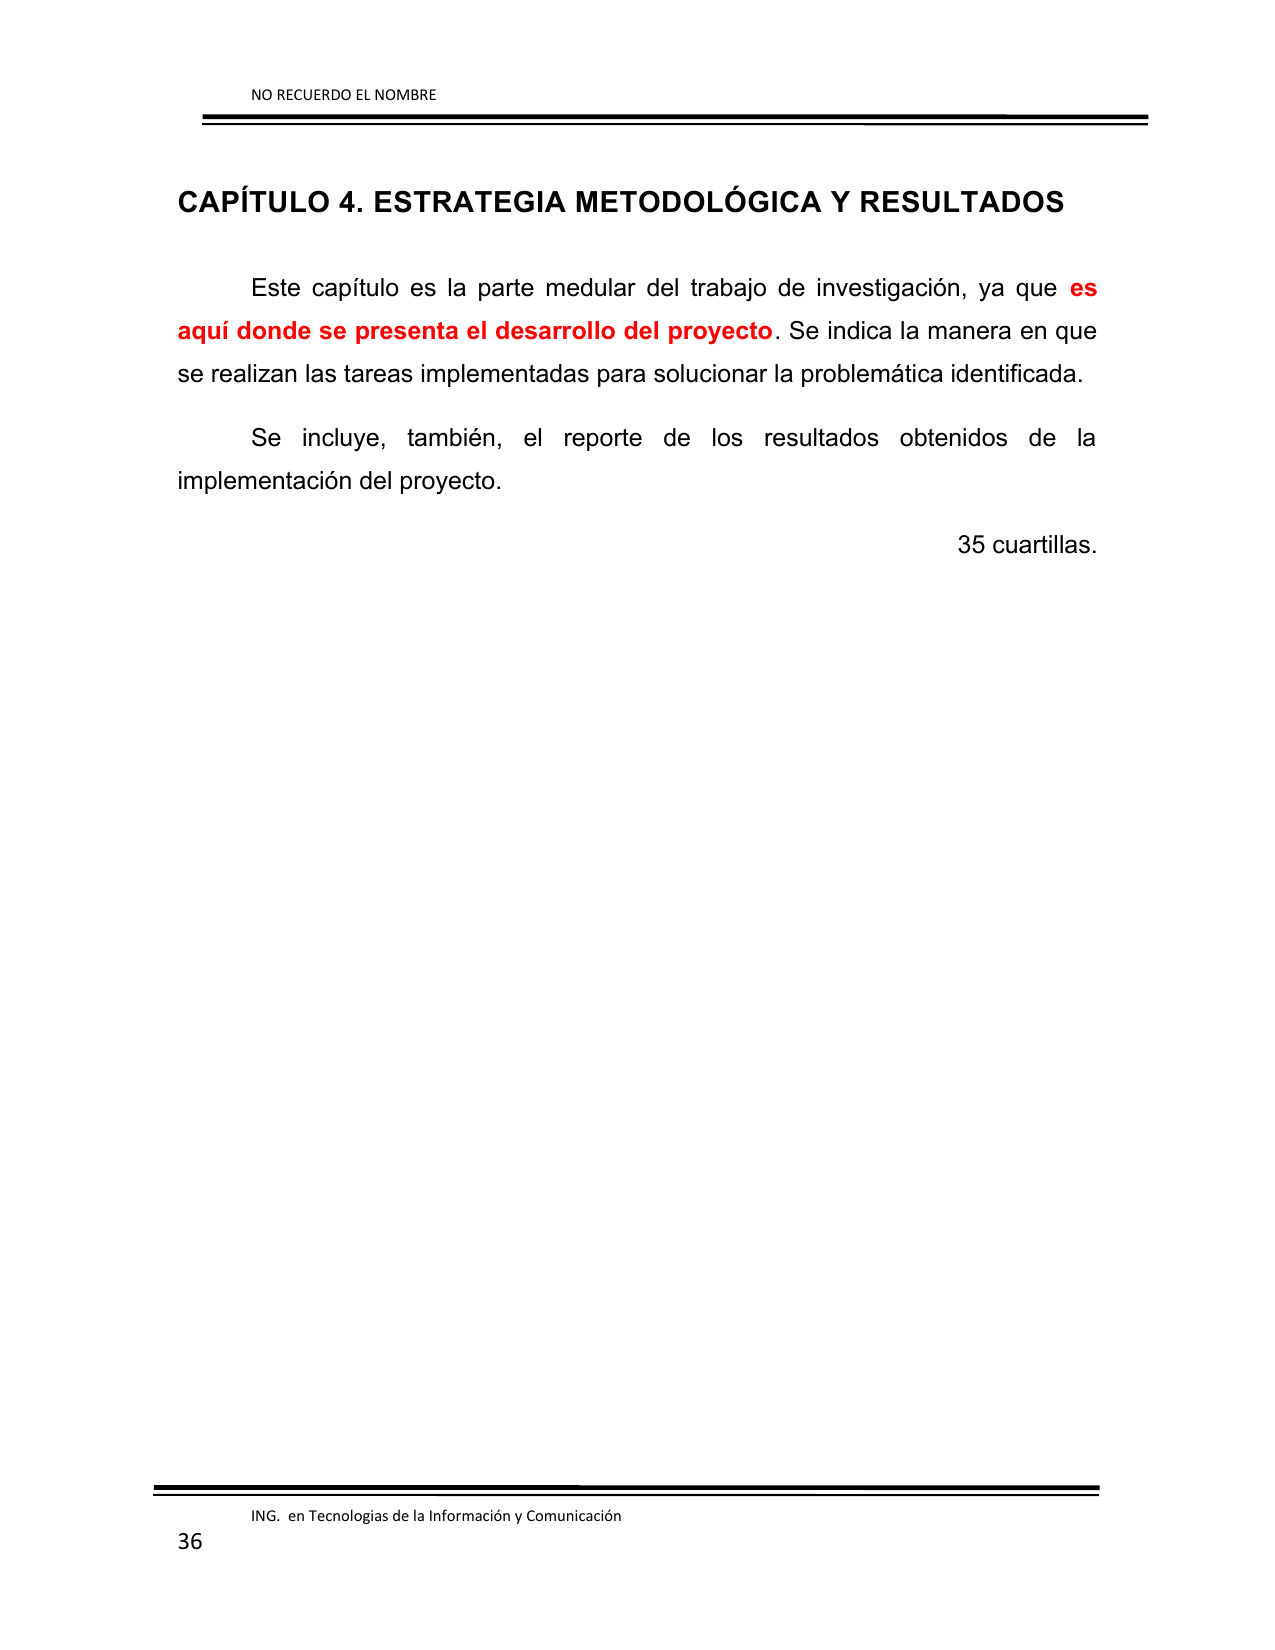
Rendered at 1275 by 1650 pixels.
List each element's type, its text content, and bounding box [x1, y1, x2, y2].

subtitle Estrategia Metodológica Y Resultados [177, 185, 1098, 219]
text 35 cuartillas. [177, 530, 1098, 559]
text Se incluye, también, el reporte de los resultados obtenidos de la implementación del proyecto. [177, 423, 1098, 495]
text Este capítulo es la parte medular del trabajo de investigación, ya que es aquí donde se presenta el desarrollo del proyecto. Se indica la manera en que se realizan las tareas implementadas para solucionar la problemática identificada. [177, 273, 1098, 388]
